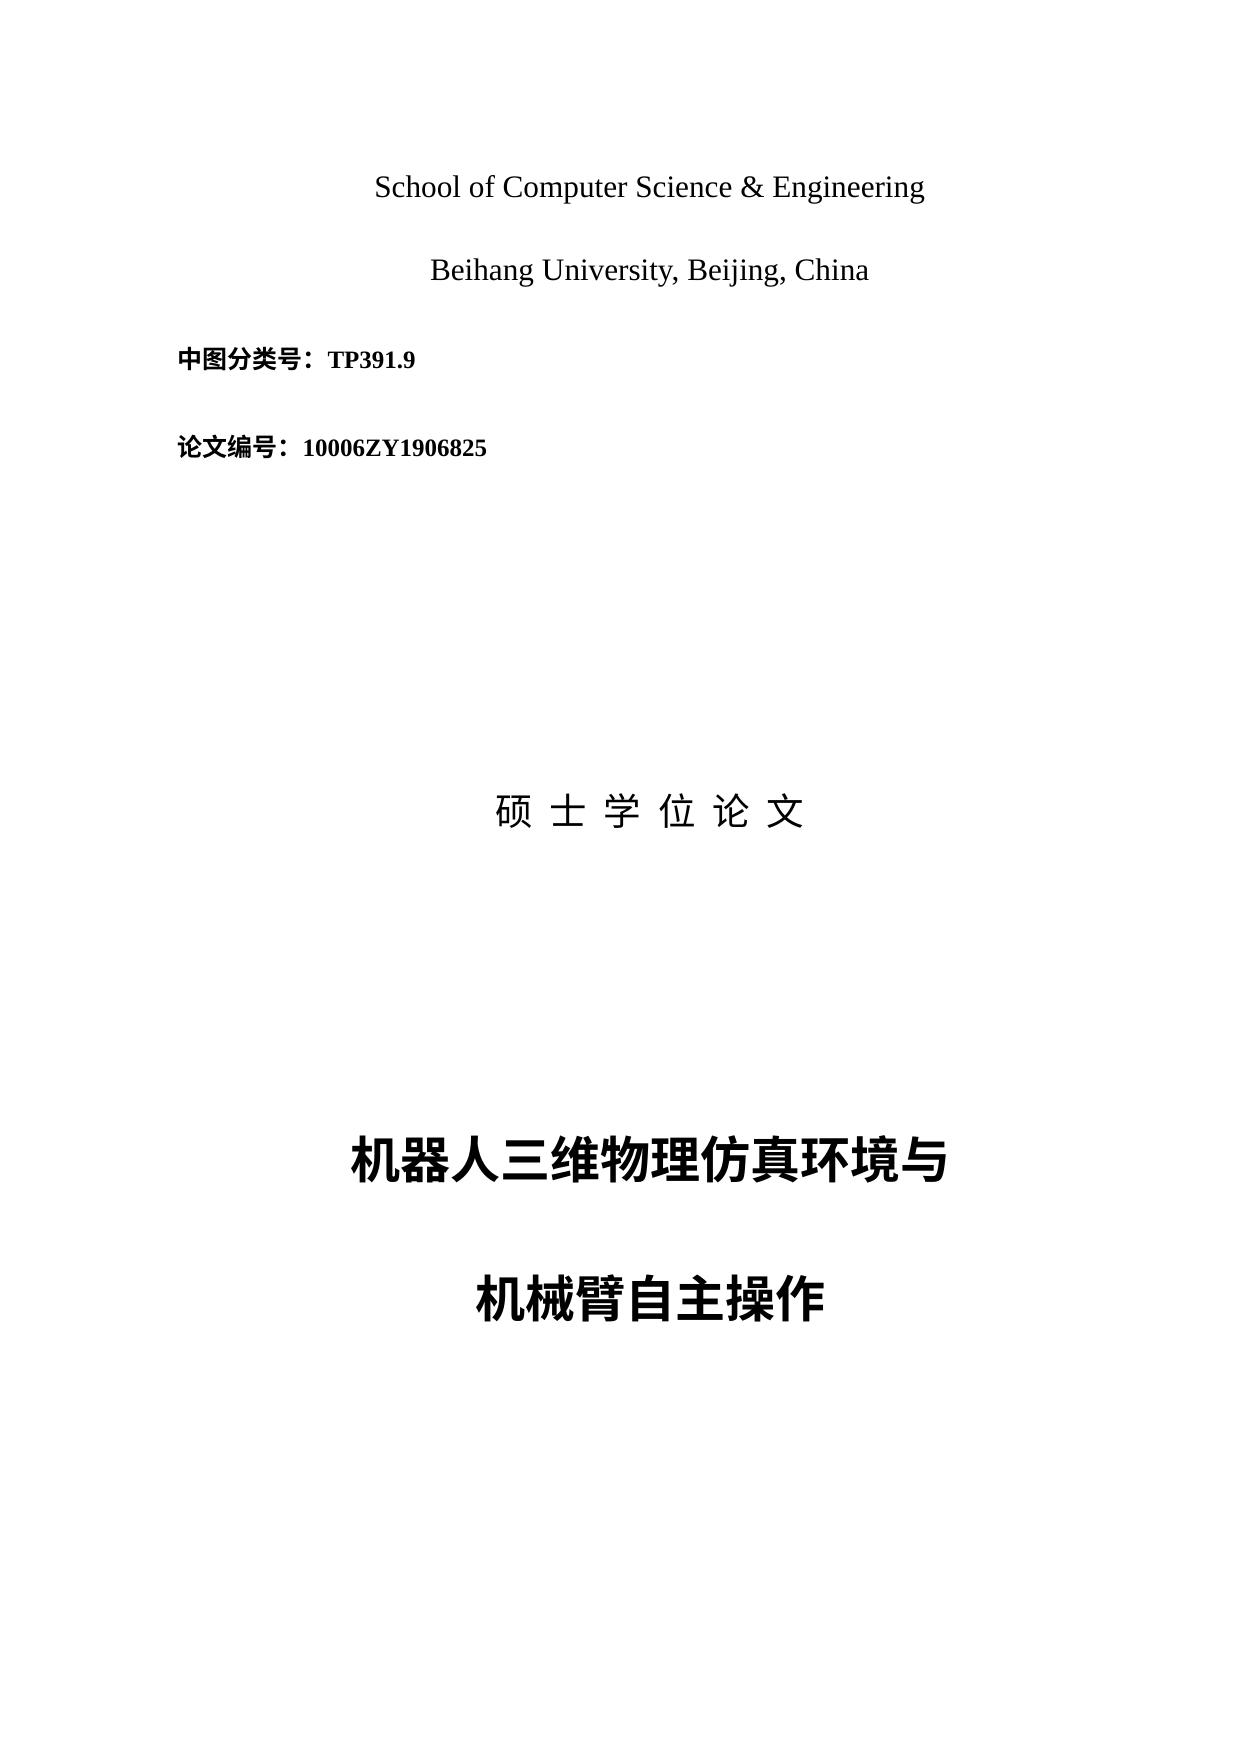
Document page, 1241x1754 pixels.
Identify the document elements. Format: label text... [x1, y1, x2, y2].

text Beihang University, Beijing, China [177, 237, 1122, 302]
text 论文编号：10006ZY1906825 [177, 413, 1122, 478]
text 硕 士 学 位 论 文 [177, 777, 1122, 842]
text 中图分类号：TP391.9 [177, 325, 1122, 390]
text 机器人三维物理仿真环境与 [177, 1108, 1122, 1206]
text 机械臂自主操作 [177, 1247, 1122, 1344]
text School of Computer Science & Engineering [177, 154, 1122, 219]
